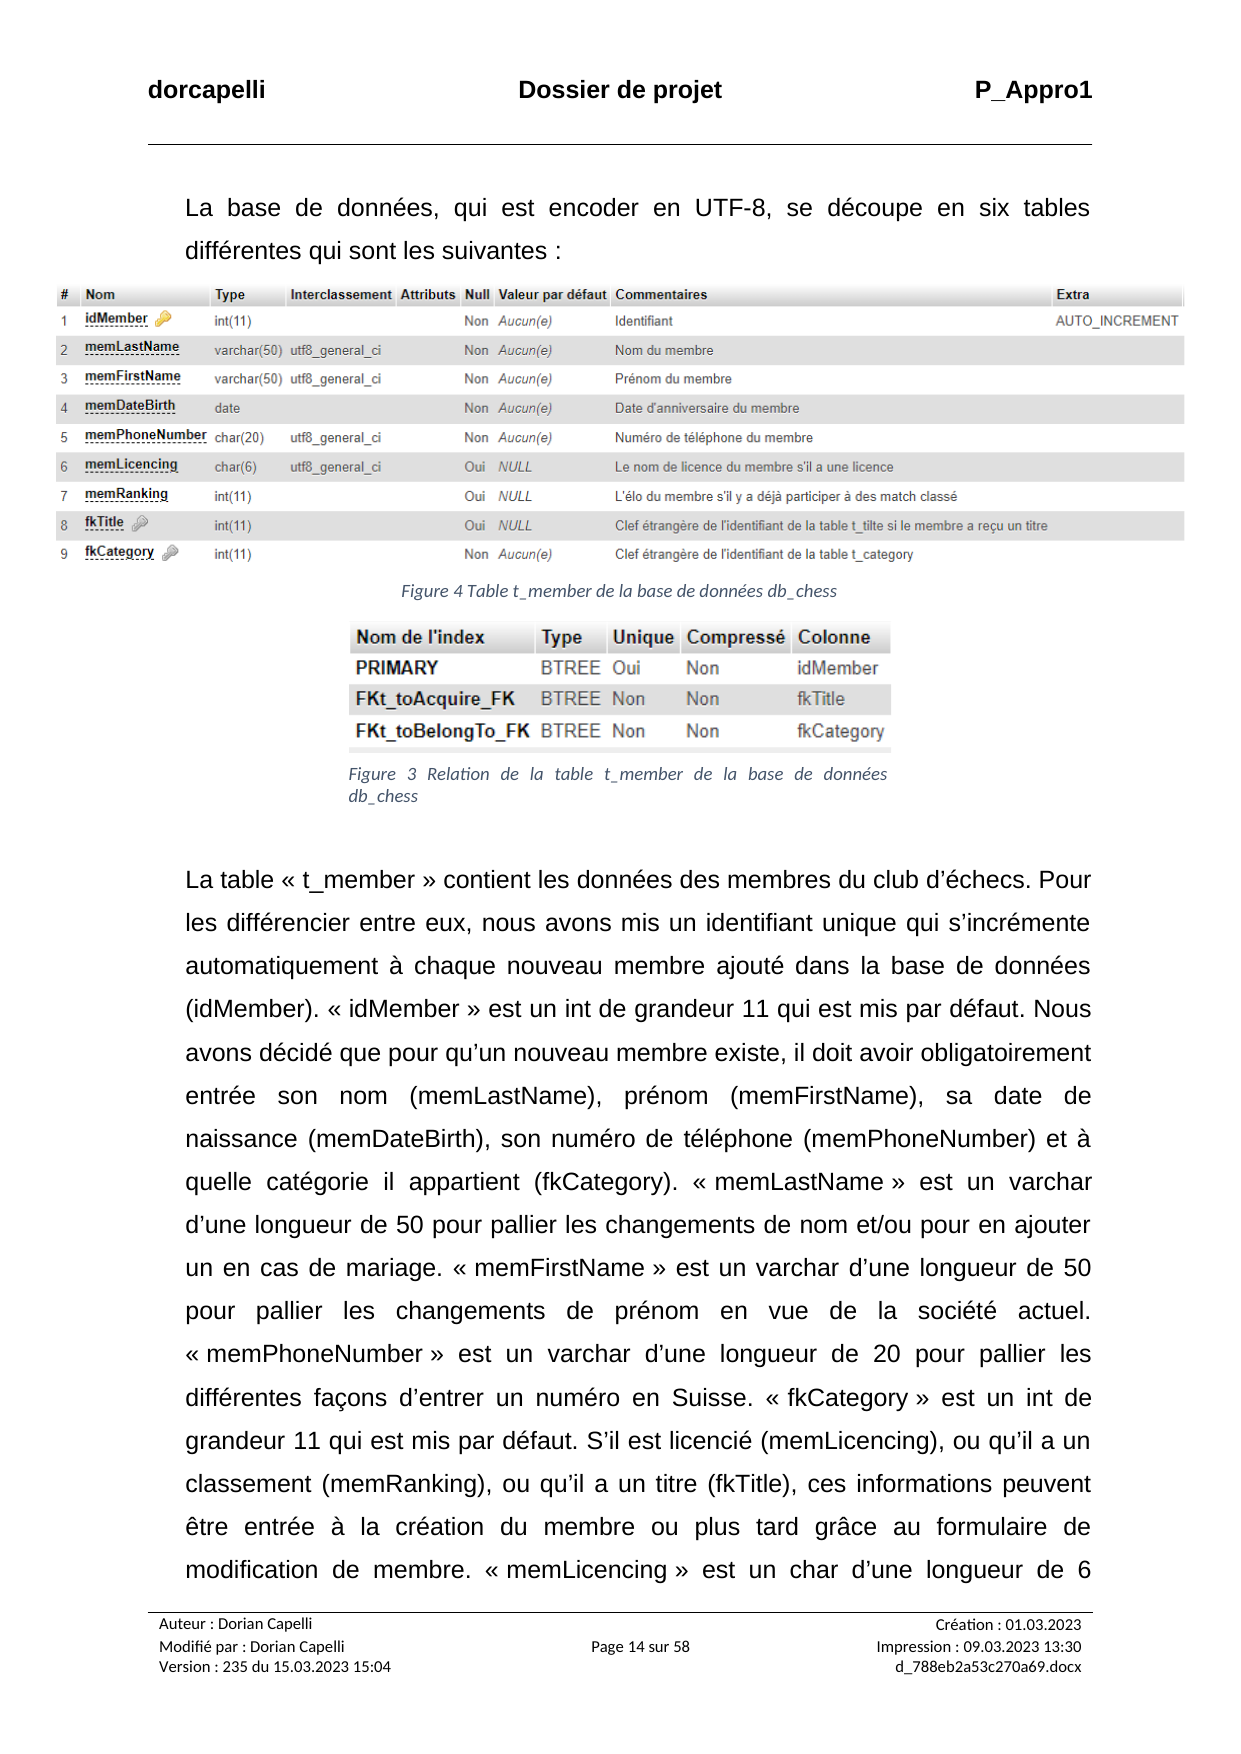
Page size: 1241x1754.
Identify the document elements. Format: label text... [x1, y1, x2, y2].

text La base de données, qui est encoder en UTF-8, se découpe en six tables différentes qui sont les suivantes : [185, 193, 1092, 265]
picture [349, 621, 892, 753]
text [185, 865, 1092, 1584]
picture [56, 279, 1185, 571]
